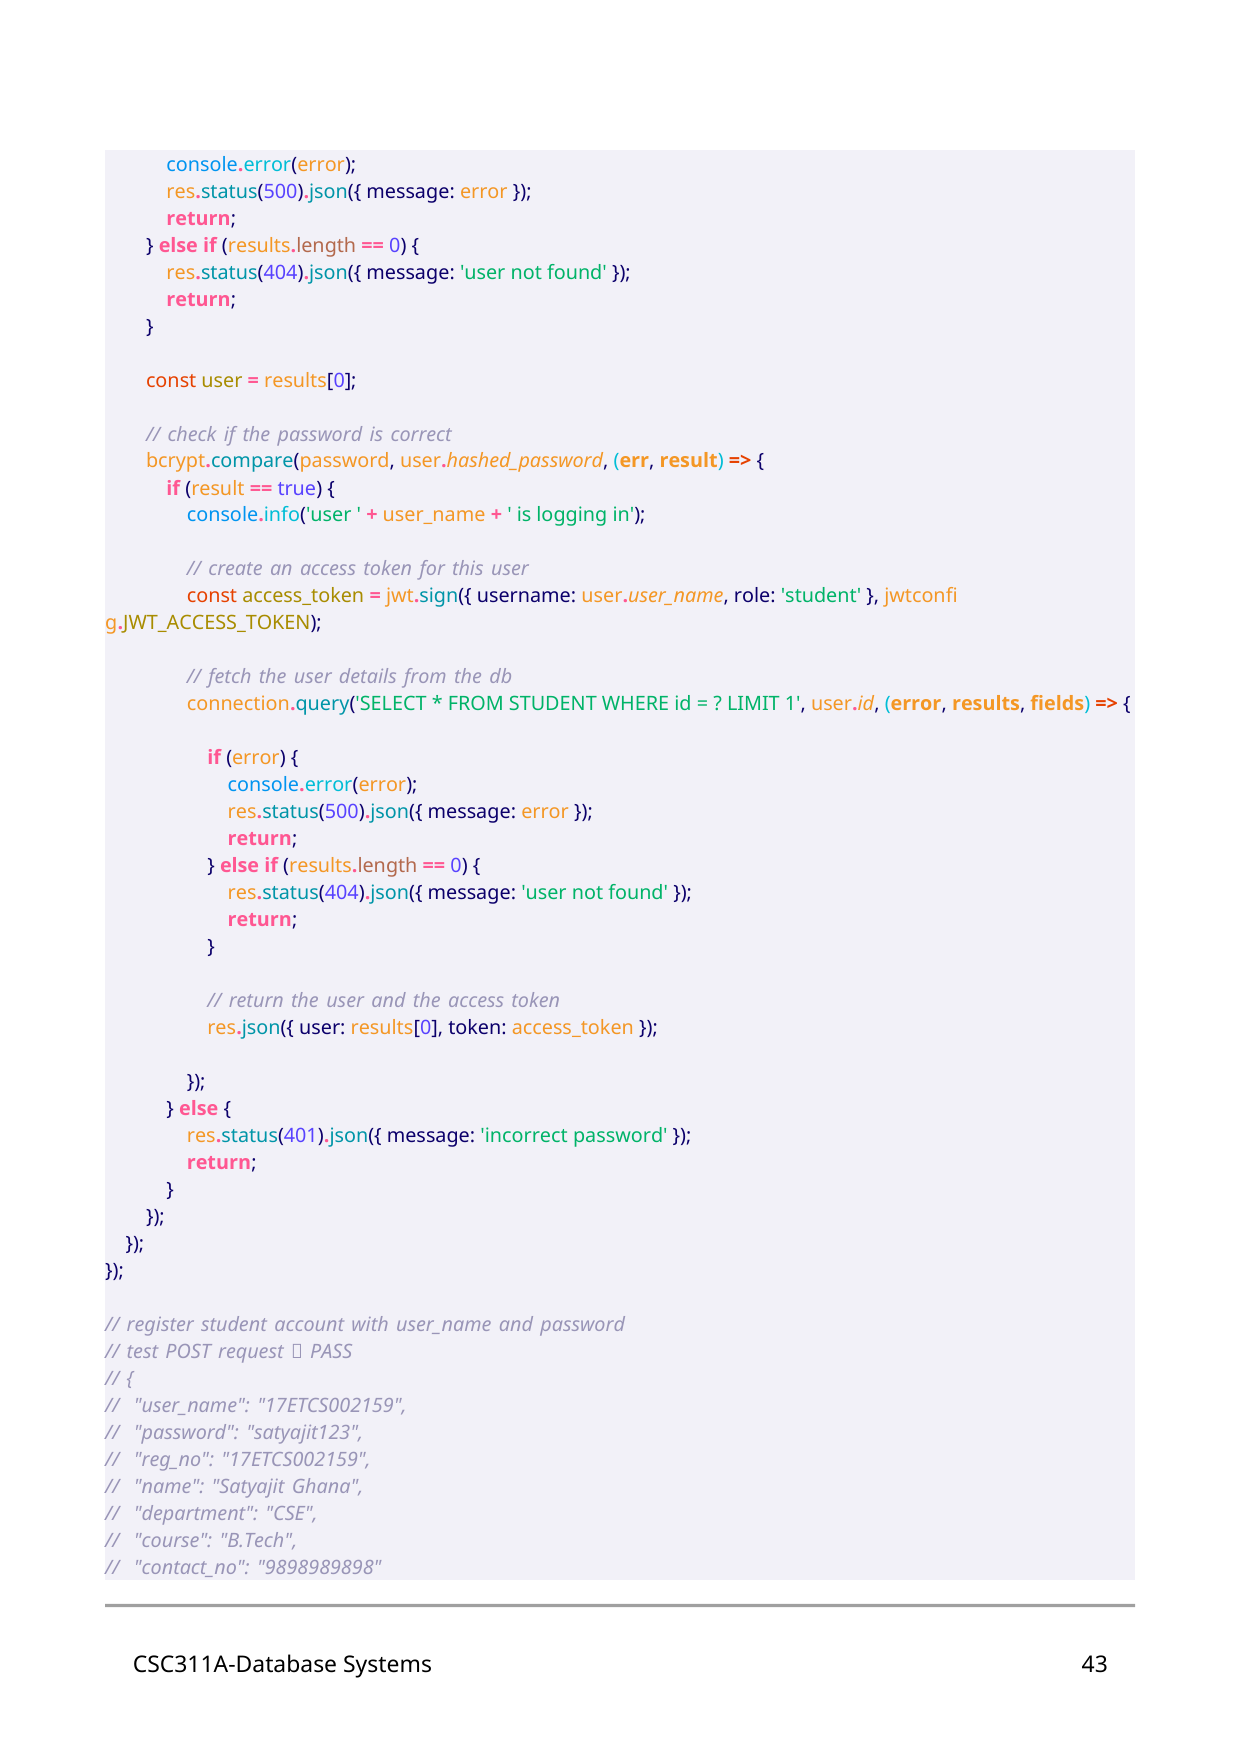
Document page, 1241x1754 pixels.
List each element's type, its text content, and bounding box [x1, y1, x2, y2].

text // { [105, 1364, 1135, 1391]
text // fetch the user details from the db [105, 663, 1135, 689]
text res.status(500).json({ message: error }); [105, 797, 1135, 824]
text // "name": "Satyajit Ghana", [105, 1472, 1135, 1499]
text res.status(404).json({ message: 'user not found' }); [105, 878, 1135, 905]
text return; [105, 285, 1135, 312]
text console.info('user ' + user_name + ' is logging in'); [105, 501, 1135, 528]
text // create an access token for this user [105, 555, 1135, 582]
text // "user_name": "17ETCS002159", [105, 1391, 1135, 1418]
text connection.query('SELECT * FROM STUDENT WHERE id = ? LIMIT 1', user.id, (error, results, fields) => { [105, 689, 1135, 717]
text }); [105, 1067, 1135, 1094]
text // register student account with user_name and password [105, 1310, 1135, 1337]
text res.status(500).json({ message: error }); [105, 177, 1135, 204]
text } [105, 312, 1135, 339]
text } [105, 932, 1135, 959]
text // check if the password is correct [105, 420, 1135, 447]
text }); [105, 1256, 1135, 1283]
text } else { [105, 1094, 1135, 1121]
text // "contact_no": "9898989898" [105, 1553, 1135, 1580]
text bcrypt.compare(password, user.hashed_password, (err, result) => { [105, 447, 1135, 474]
text res.status(401).json({ message: 'incorrect password' }); [105, 1121, 1135, 1148]
text } else if (results.length == 0) { [105, 231, 1135, 258]
text return; [105, 824, 1135, 851]
text if (error) { [105, 743, 1135, 771]
text } [105, 1175, 1135, 1202]
text // test POST request ✅ PASS [105, 1337, 1135, 1364]
text if (result == true) { [105, 474, 1135, 501]
text // return the user and the access token [105, 986, 1135, 1013]
text // "reg_no": "17ETCS002159", [105, 1445, 1135, 1472]
text // "password": "satyajit123", [105, 1418, 1135, 1445]
text // "department": "CSE", [105, 1499, 1135, 1526]
text } else if (results.length == 0) { [105, 851, 1135, 878]
text return; [105, 905, 1135, 932]
text res.json({ user: results[0], token: access_token }); [105, 1013, 1135, 1040]
text return; [105, 1148, 1135, 1175]
text }); [105, 1229, 1135, 1256]
text const access_token = jwt.sign({ username: user.user_name, role: 'student' }, jwtconfig.JWT_ACCESS_TOKEN); [105, 582, 1135, 636]
text console.error(error); [105, 771, 1135, 797]
text res.status(404).json({ message: 'user not found' }); [105, 258, 1135, 285]
text console.error(error); [105, 150, 1135, 177]
text }); [105, 1202, 1135, 1229]
text // "course": "B.Tech", [105, 1526, 1135, 1553]
text const user = results[0]; [105, 366, 1135, 393]
text return; [105, 204, 1135, 231]
